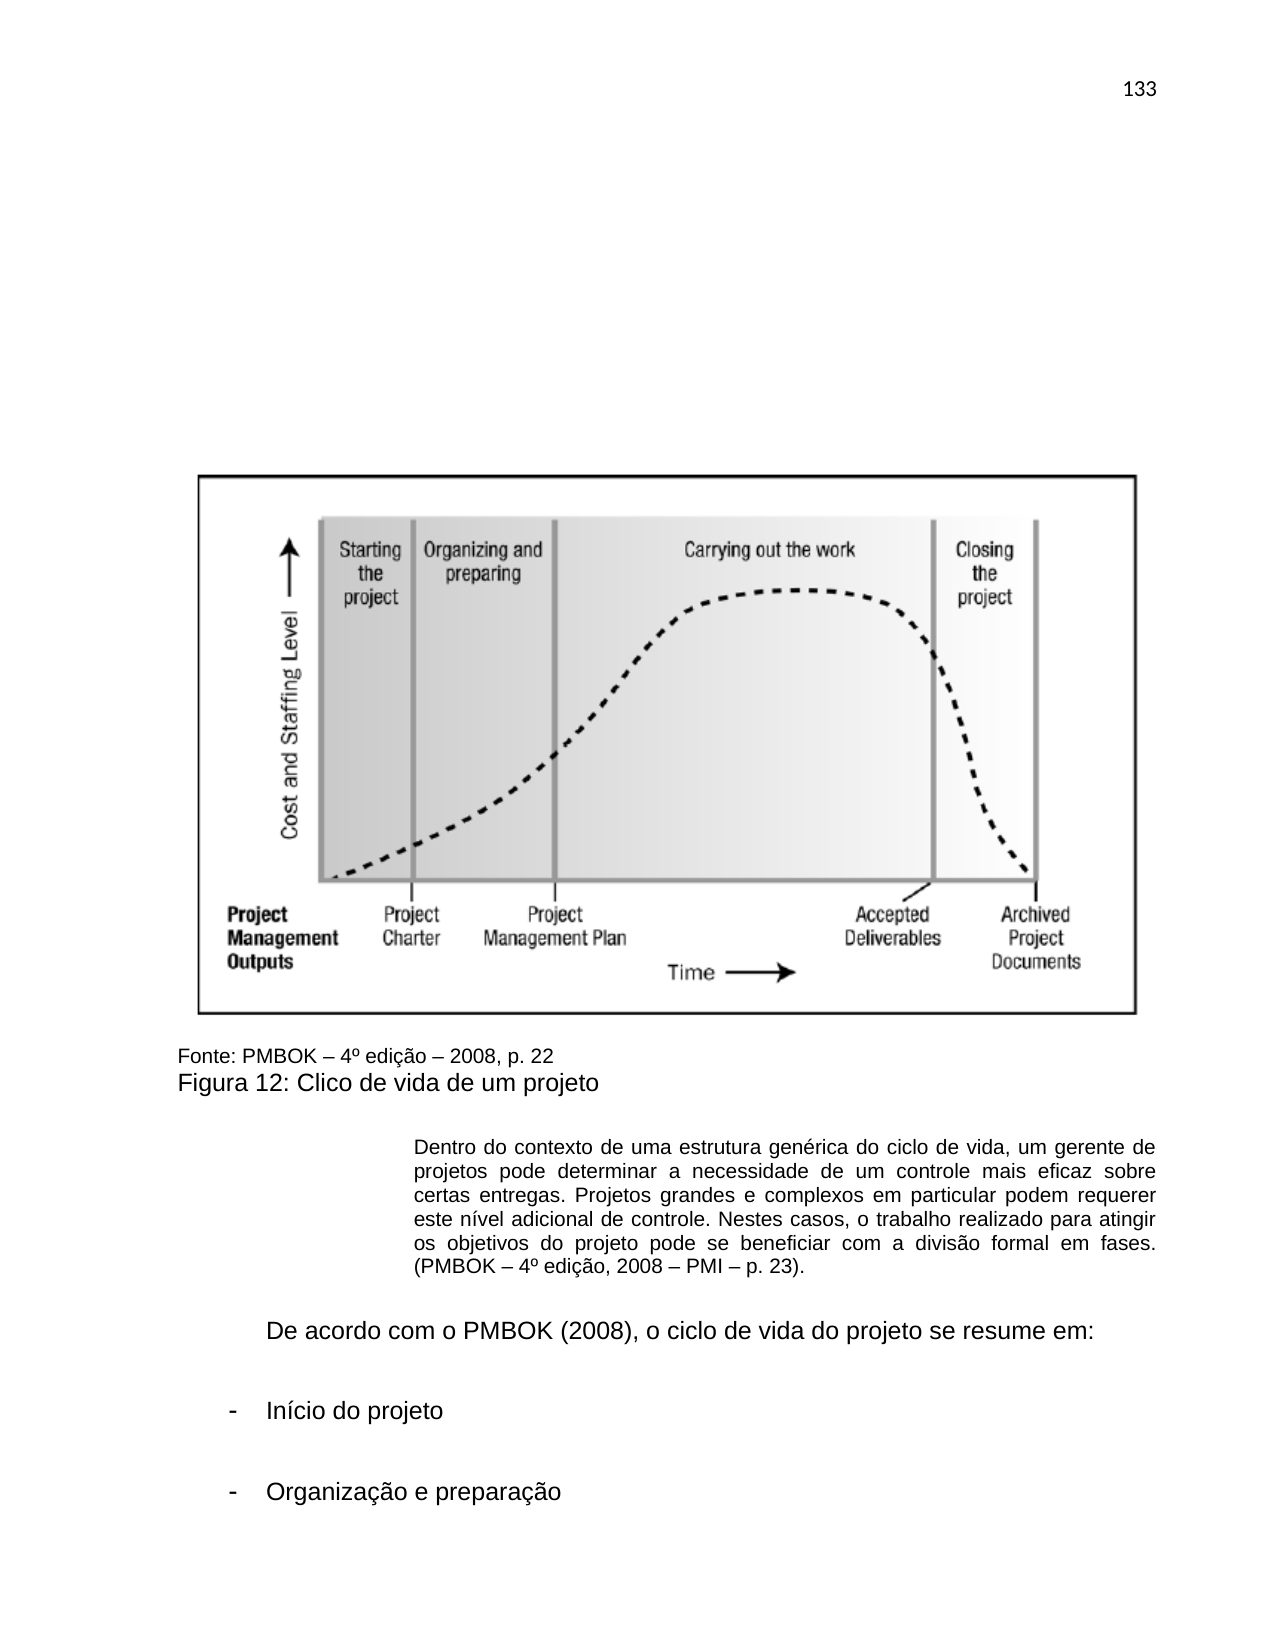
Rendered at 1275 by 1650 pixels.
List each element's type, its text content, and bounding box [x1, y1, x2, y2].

list Início do projeto [228, 1396, 1157, 1425]
picture [196, 472, 1139, 1018]
text Dentro do contexto de uma estrutura genérica do ciclo de vida, um gerente de projetos pode determinar a necessidade de um controle mais eficaz sobre certas entregas. Projetos grandes e complexos em particular podem requerer este nível adicional de controle. Nestes casos, o trabalho realizado para atingir os objetivos do projeto pode se beneficiar com a divisão formal em fases. (PMBOK – 4º edição, 2008 – PMI – p. 23). [413, 1134, 1157, 1278]
text Fonte: PMBOK – 4º edição – 2008, p. 22 [177, 1044, 1157, 1068]
list Organização e preparação [228, 1477, 1157, 1506]
text De acordo com o PMBOK (2008), o ciclo de vida do projeto se resume em: [177, 1316, 1157, 1344]
text Figura 12: Clico de vida de um projeto [177, 1068, 1157, 1097]
